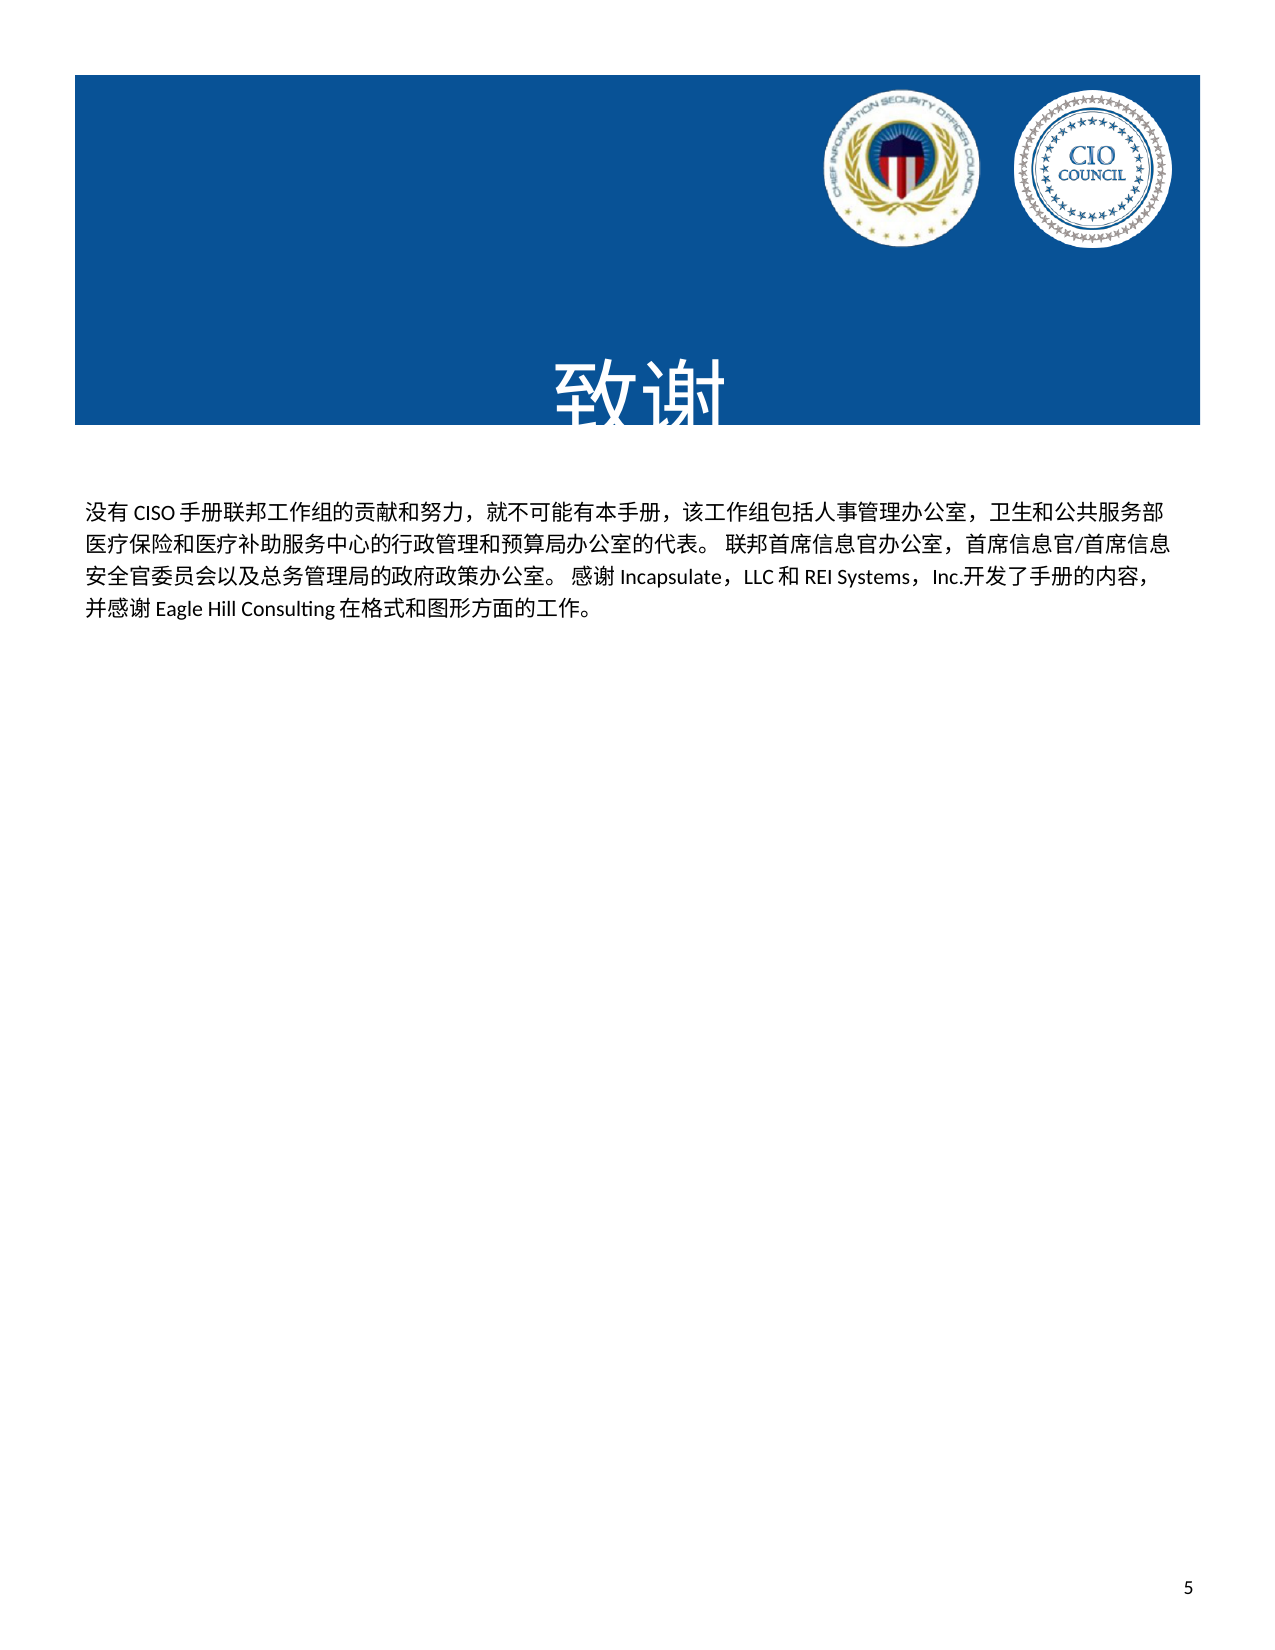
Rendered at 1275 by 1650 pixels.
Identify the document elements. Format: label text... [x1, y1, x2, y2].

text 没有CISO手册联邦工作组的贡献和努力，就不可能有本手册，该工作组包括人事管理办公室，卫生和公共服务部医疗保险和医疗补助服务中心的行政管理和预算局办公室的代表。 联邦首席信息官办公室，首席信息官/首席信息安全官委员会以及总务管理局的政府政策办公室。 感谢Incapsulate，LLC和REI Systems，Inc.开发了手册的内容，并感谢Eagle Hill Consulting在格式和图形方面的工作。 [85, 495, 1179, 623]
text 致谢 [85, 331, 1194, 459]
picture [75, 75, 1200, 425]
